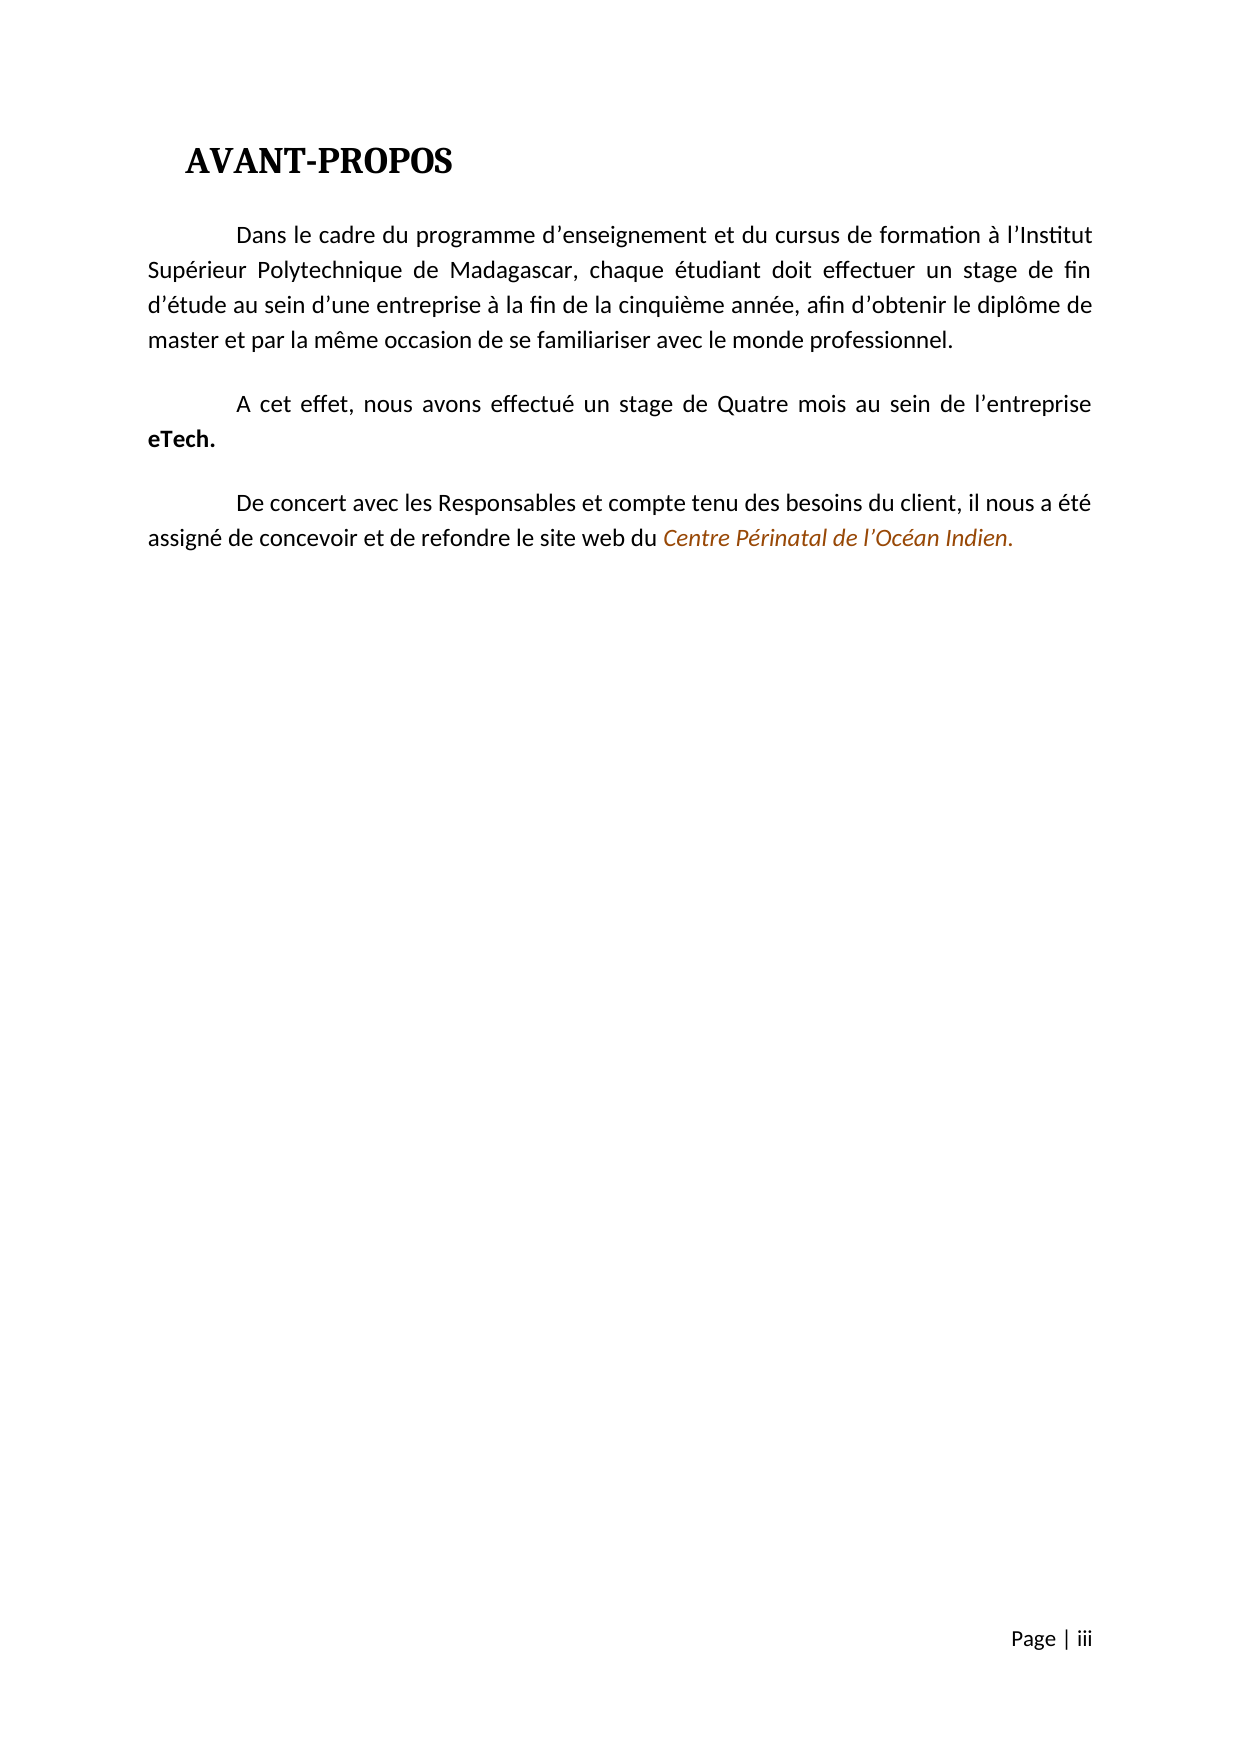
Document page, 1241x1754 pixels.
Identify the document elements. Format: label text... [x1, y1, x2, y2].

subtitle AVANT-PROPOS [185, 140, 1093, 183]
text Dans le cadre du programme d’enseignement et du cursus de formation à l’Institut Supérieur Polytechnique de Madagascar, chaque étudiant doit effectuer un stage de fin d’étude au sein d’une entreprise à la fin de la cinquième année, afin d’obtenir le diplôme de master et par la même occasion de se familiariser avec le monde professionnel. [148, 219, 1093, 354]
text De concert avec les Responsables et compte tenu des besoins du client, il nous a été assigné de concevoir et de refondre le site web du Centre Périnatal de l’Océan Indien. [148, 487, 1093, 553]
text A cet effet, nous avons effectué un stage de Quatre mois au sein de l’entreprise eTech. [148, 388, 1093, 454]
